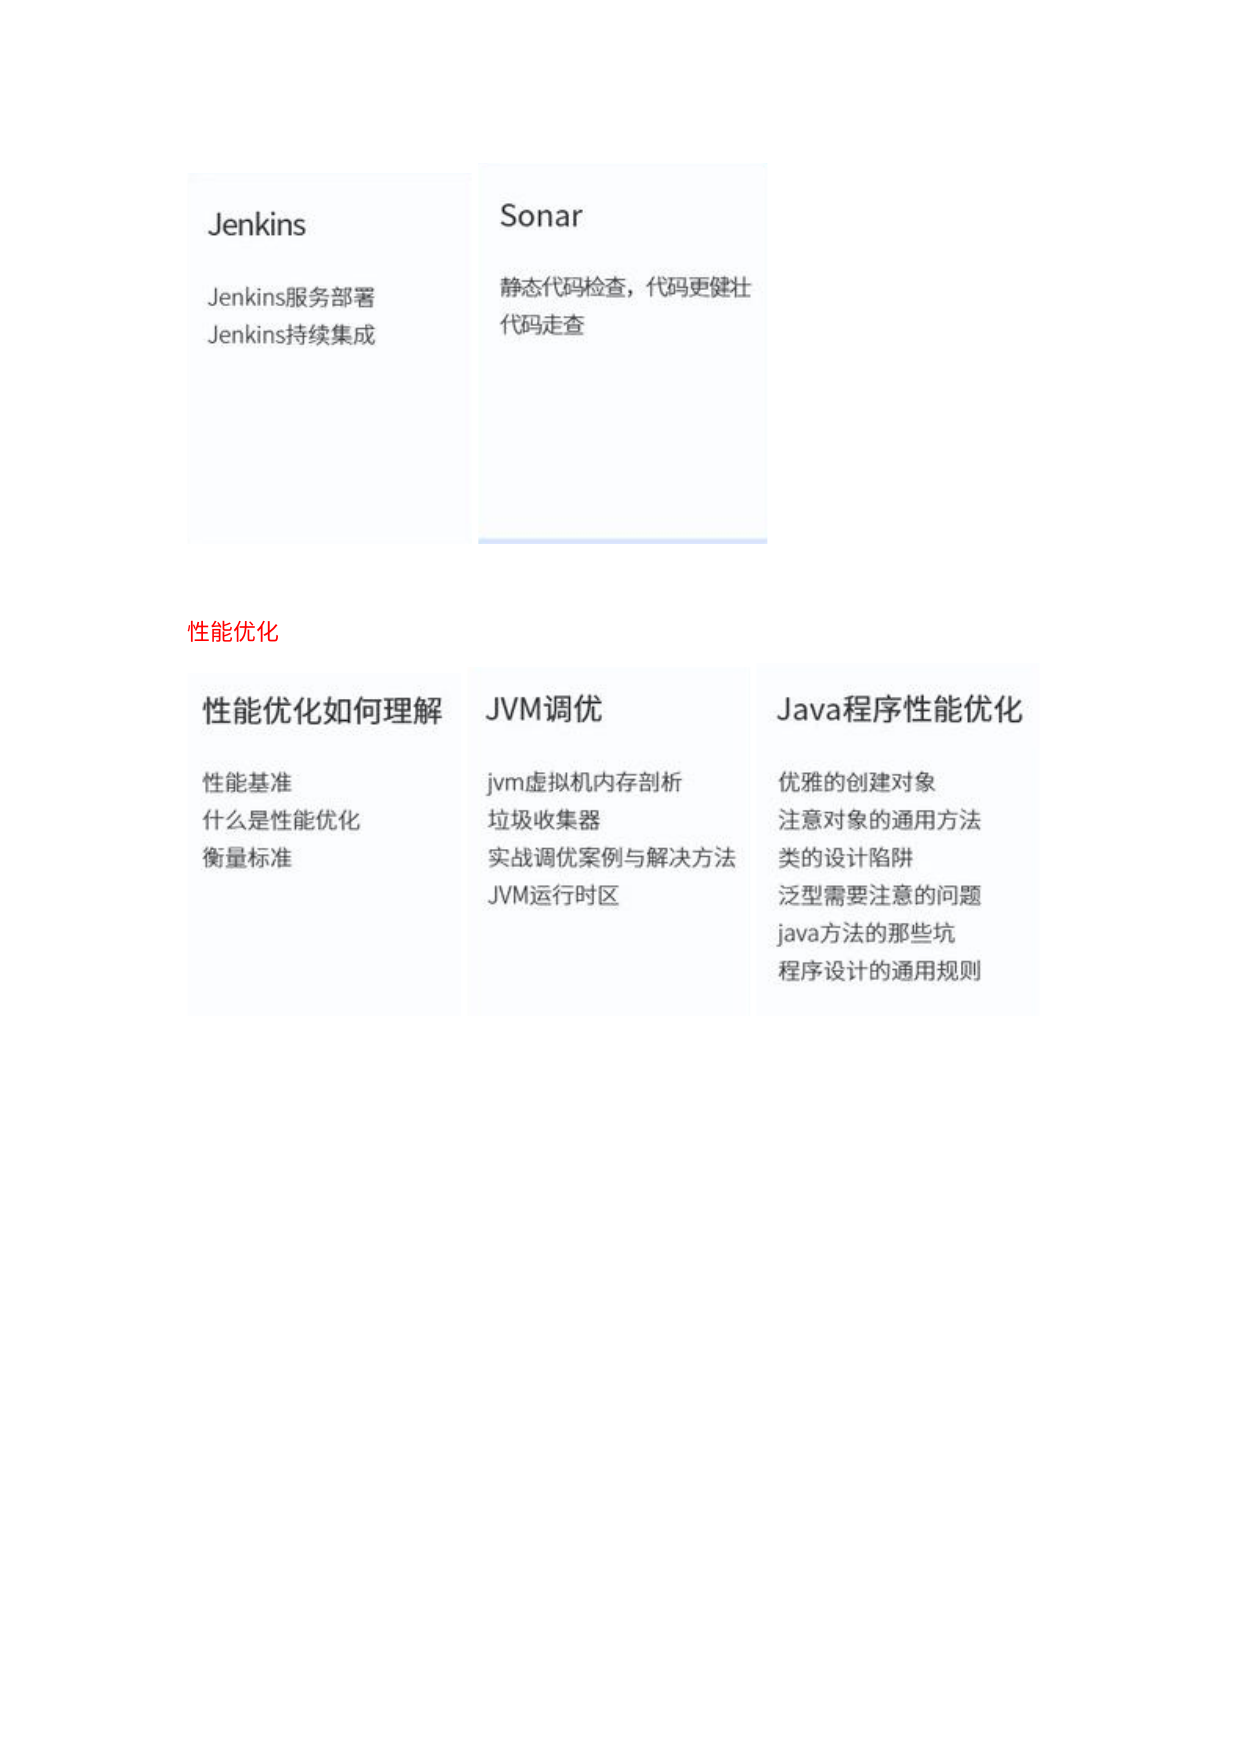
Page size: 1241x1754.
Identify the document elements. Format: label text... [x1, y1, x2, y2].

picture [187, 673, 461, 1016]
picture [478, 163, 768, 544]
picture [756, 663, 1040, 1016]
picture [467, 667, 751, 1016]
text 性能优化 [187, 613, 1053, 647]
picture [187, 173, 472, 544]
